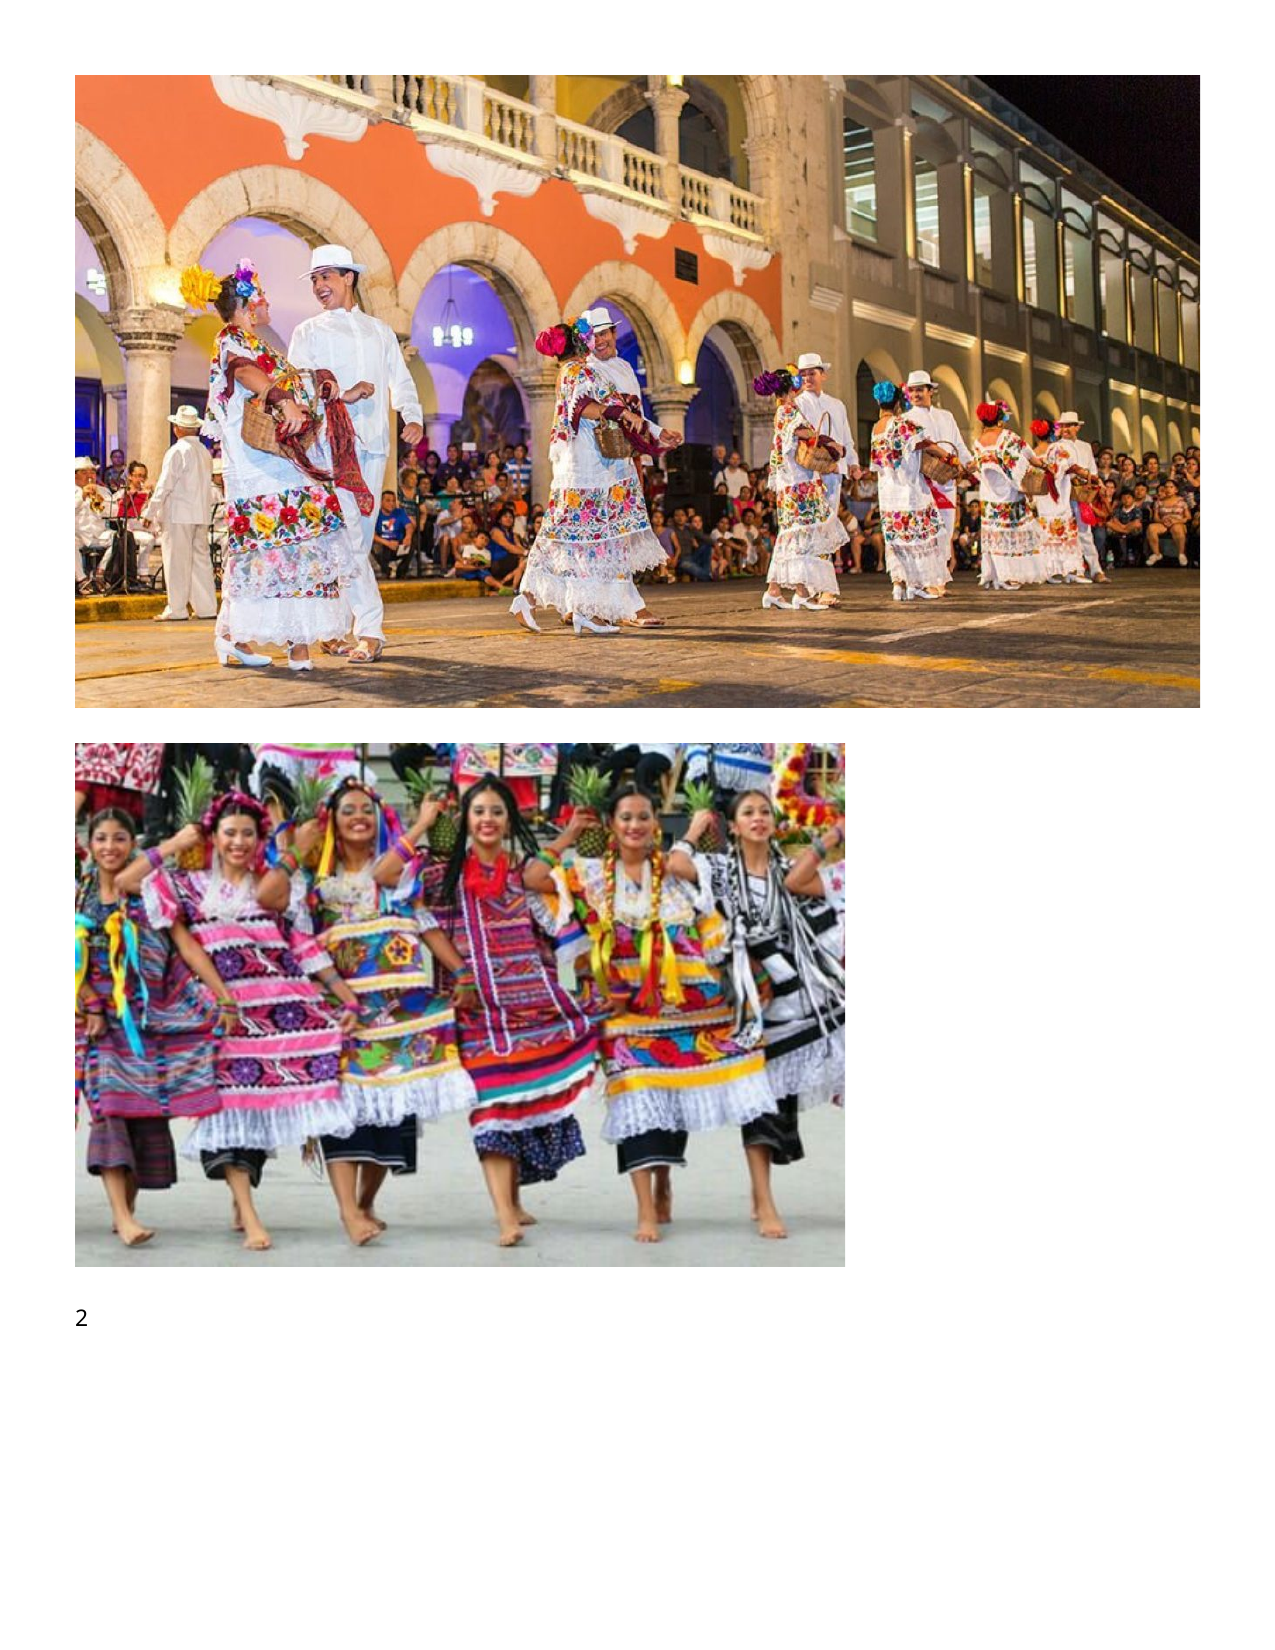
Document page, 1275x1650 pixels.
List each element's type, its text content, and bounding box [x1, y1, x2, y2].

picture [75, 75, 1200, 708]
text 2 [75, 1302, 1200, 1333]
picture [75, 743, 846, 1267]
